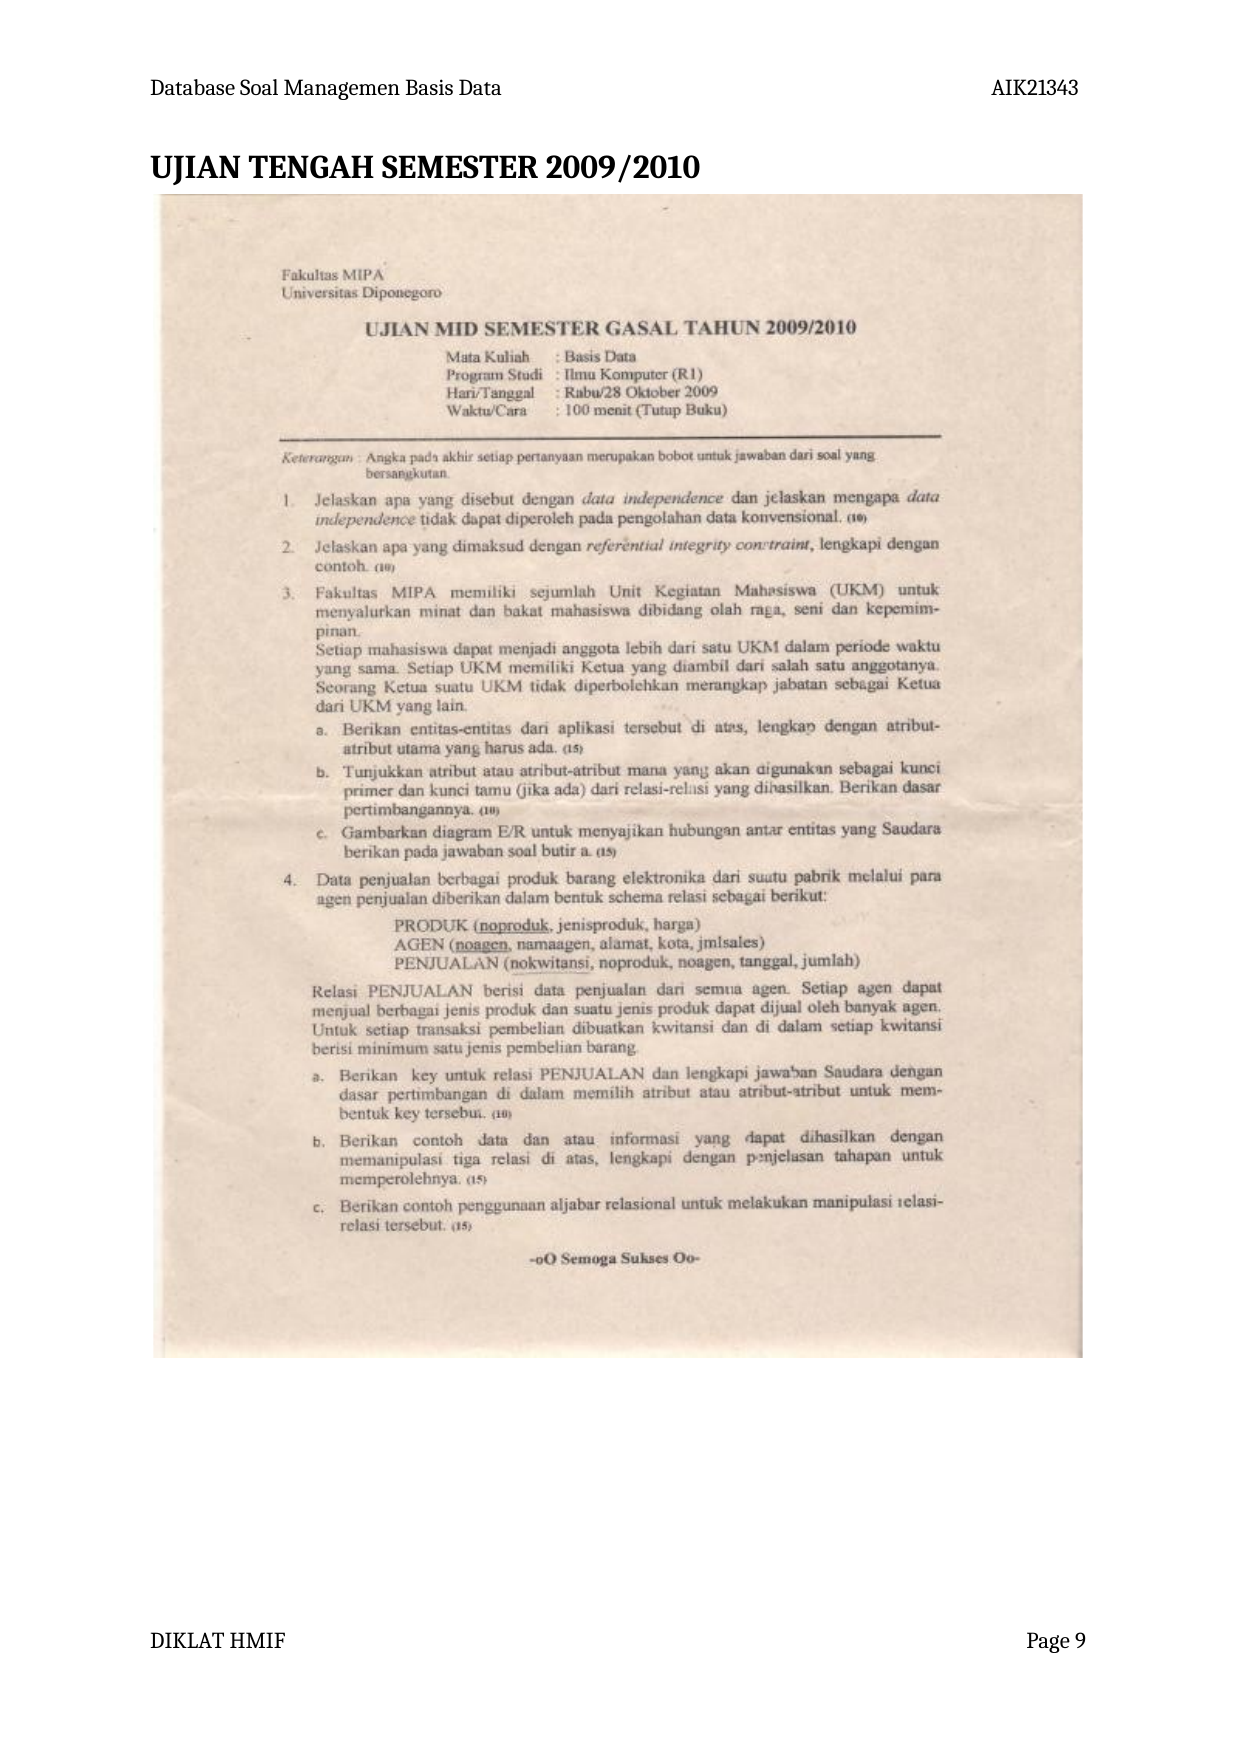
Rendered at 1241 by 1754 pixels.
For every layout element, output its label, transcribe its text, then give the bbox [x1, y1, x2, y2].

picture [153, 194, 1083, 1358]
text UJIAN TENGAH SEMESTER 2009/2010 [150, 149, 1240, 187]
